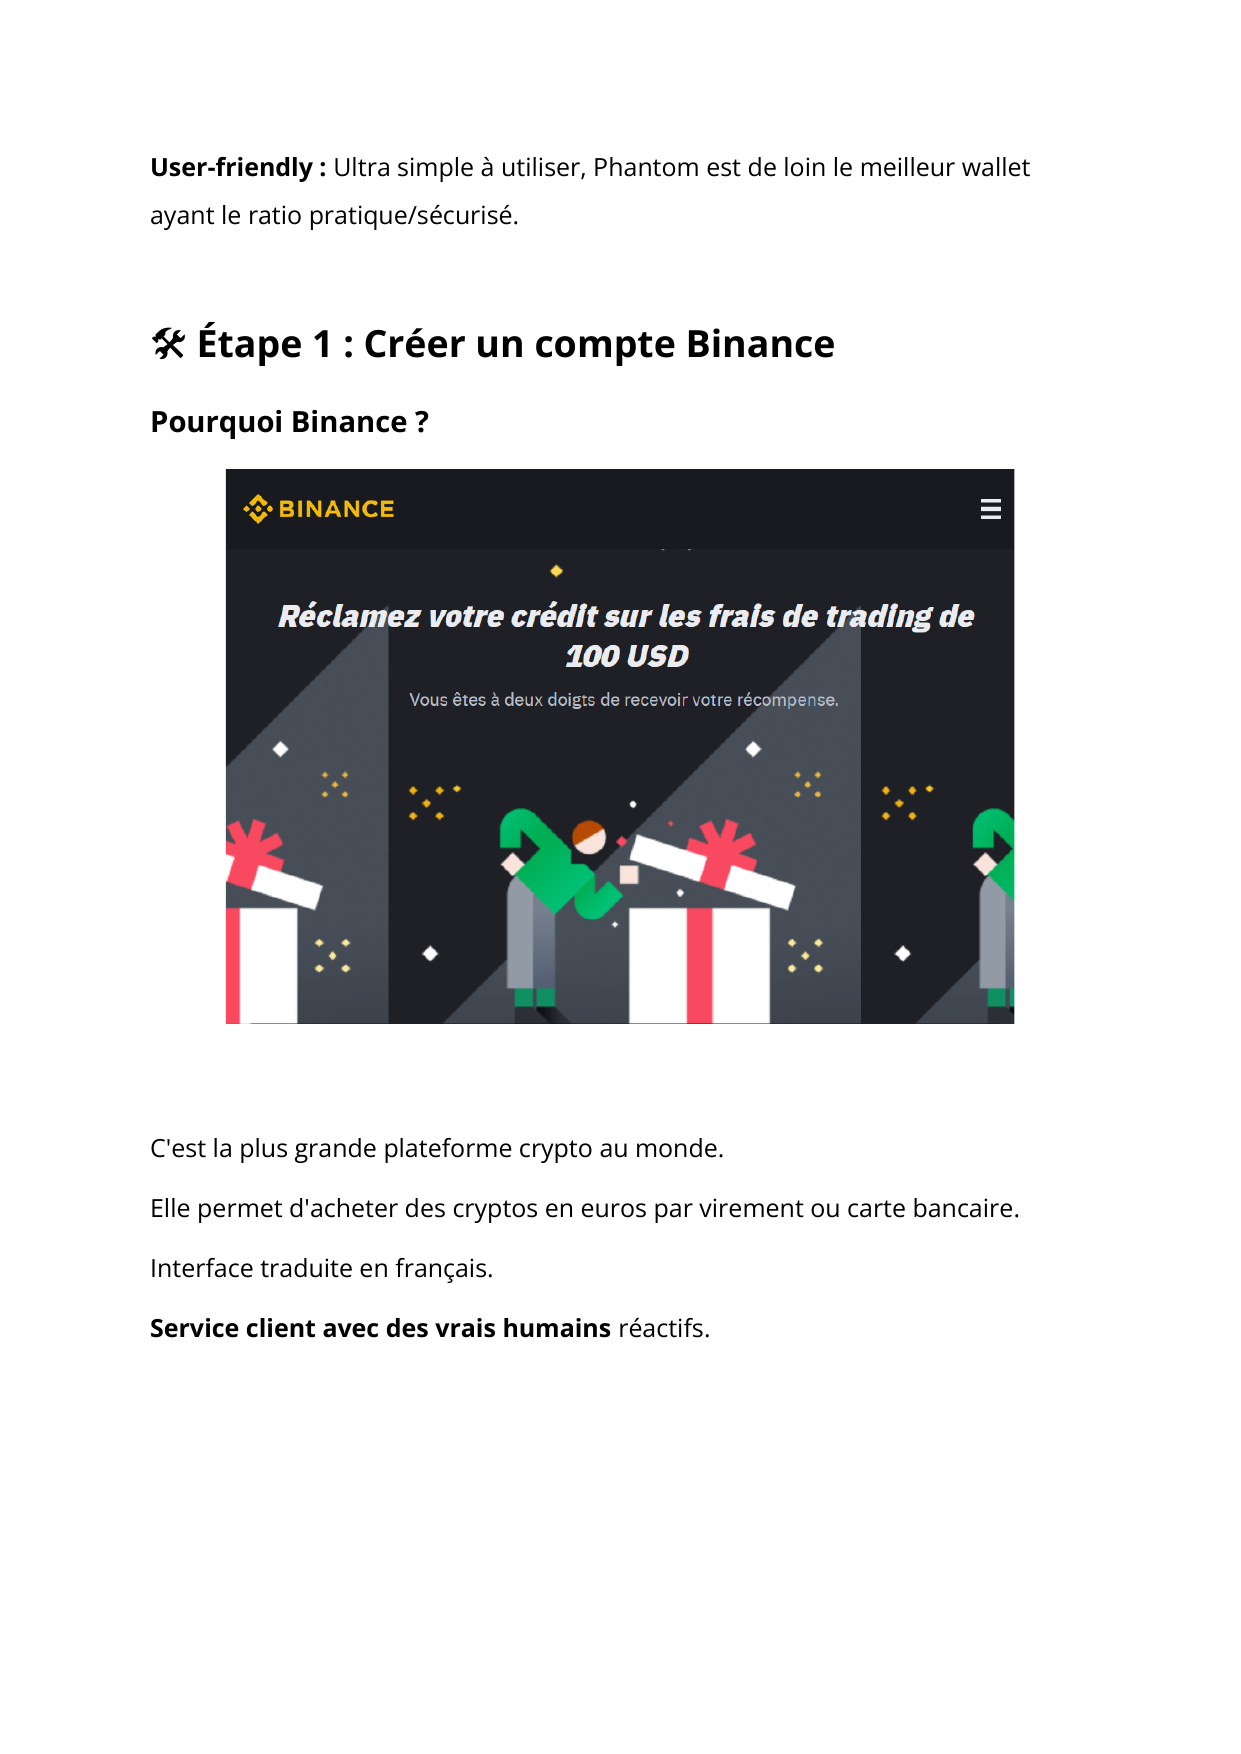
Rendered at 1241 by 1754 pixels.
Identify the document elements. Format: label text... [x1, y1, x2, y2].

text Elle permet d'acheter des cryptos en euros par virement ou carte bancaire. [150, 1190, 1090, 1224]
text User-friendly : Ultra simple à utiliser, Phantom est de loin le meilleur wallet ayant le ratio pratique/sécurisé. [150, 150, 1090, 232]
text Interface traduite en français. [150, 1251, 1090, 1284]
text C'est la plus grande plateforme crypto au monde. [150, 1083, 1090, 1164]
text 🛠️ Étape 1 : Créer un compte Binance [150, 318, 1090, 369]
text Pourquoi Binance ? [150, 402, 1090, 441]
picture [225, 469, 1015, 1024]
text Service client avec des vrais humains réactifs. [150, 1311, 1090, 1345]
